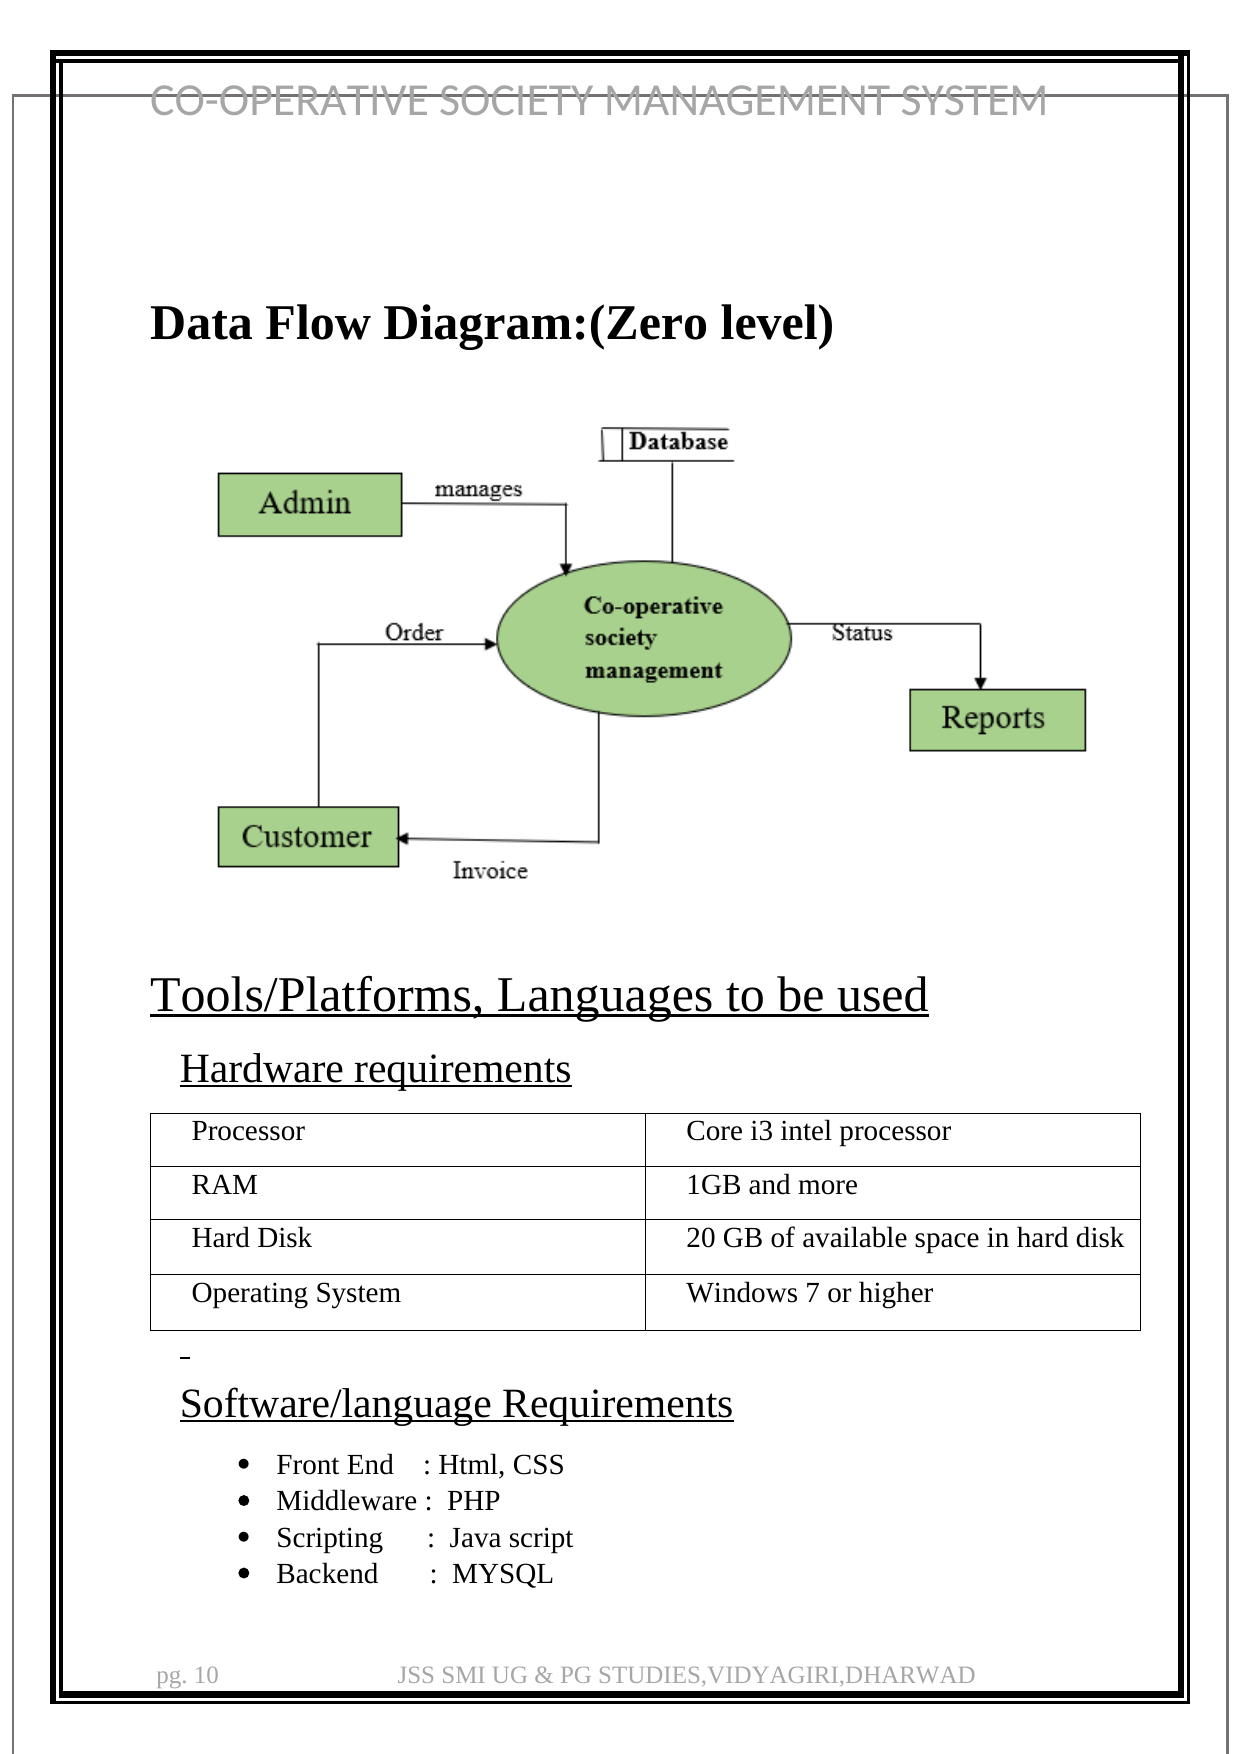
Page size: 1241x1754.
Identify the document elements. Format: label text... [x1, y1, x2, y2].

list Middleware : PHP [239, 1483, 1090, 1517]
subtitle Data Flow Diagram:(Zero level) [150, 293, 953, 350]
table_cell 20 GB of available space in hard disk [646, 1220, 1140, 1274]
list Scripting : Java script [239, 1520, 1090, 1553]
text Software/language Requirements [179, 1378, 1090, 1426]
table_cell Hard Disk [151, 1220, 645, 1274]
table_header Core i3 intel processor [646, 1114, 1140, 1166]
table_cell 1GB and more [646, 1167, 1140, 1219]
list Backend : MYSQL [239, 1556, 1090, 1590]
picture [179, 368, 1113, 946]
table_cell RAM [151, 1167, 645, 1219]
table_cell Windows 7 or higher [646, 1275, 1140, 1330]
list Front End : Html, CSS [239, 1447, 1090, 1481]
table_header Processor [151, 1114, 645, 1166]
text Hardware requirements [179, 1044, 1090, 1092]
text Tools/Platforms, Languages to be used [150, 964, 1090, 1022]
table_cell Operating System [151, 1275, 645, 1330]
